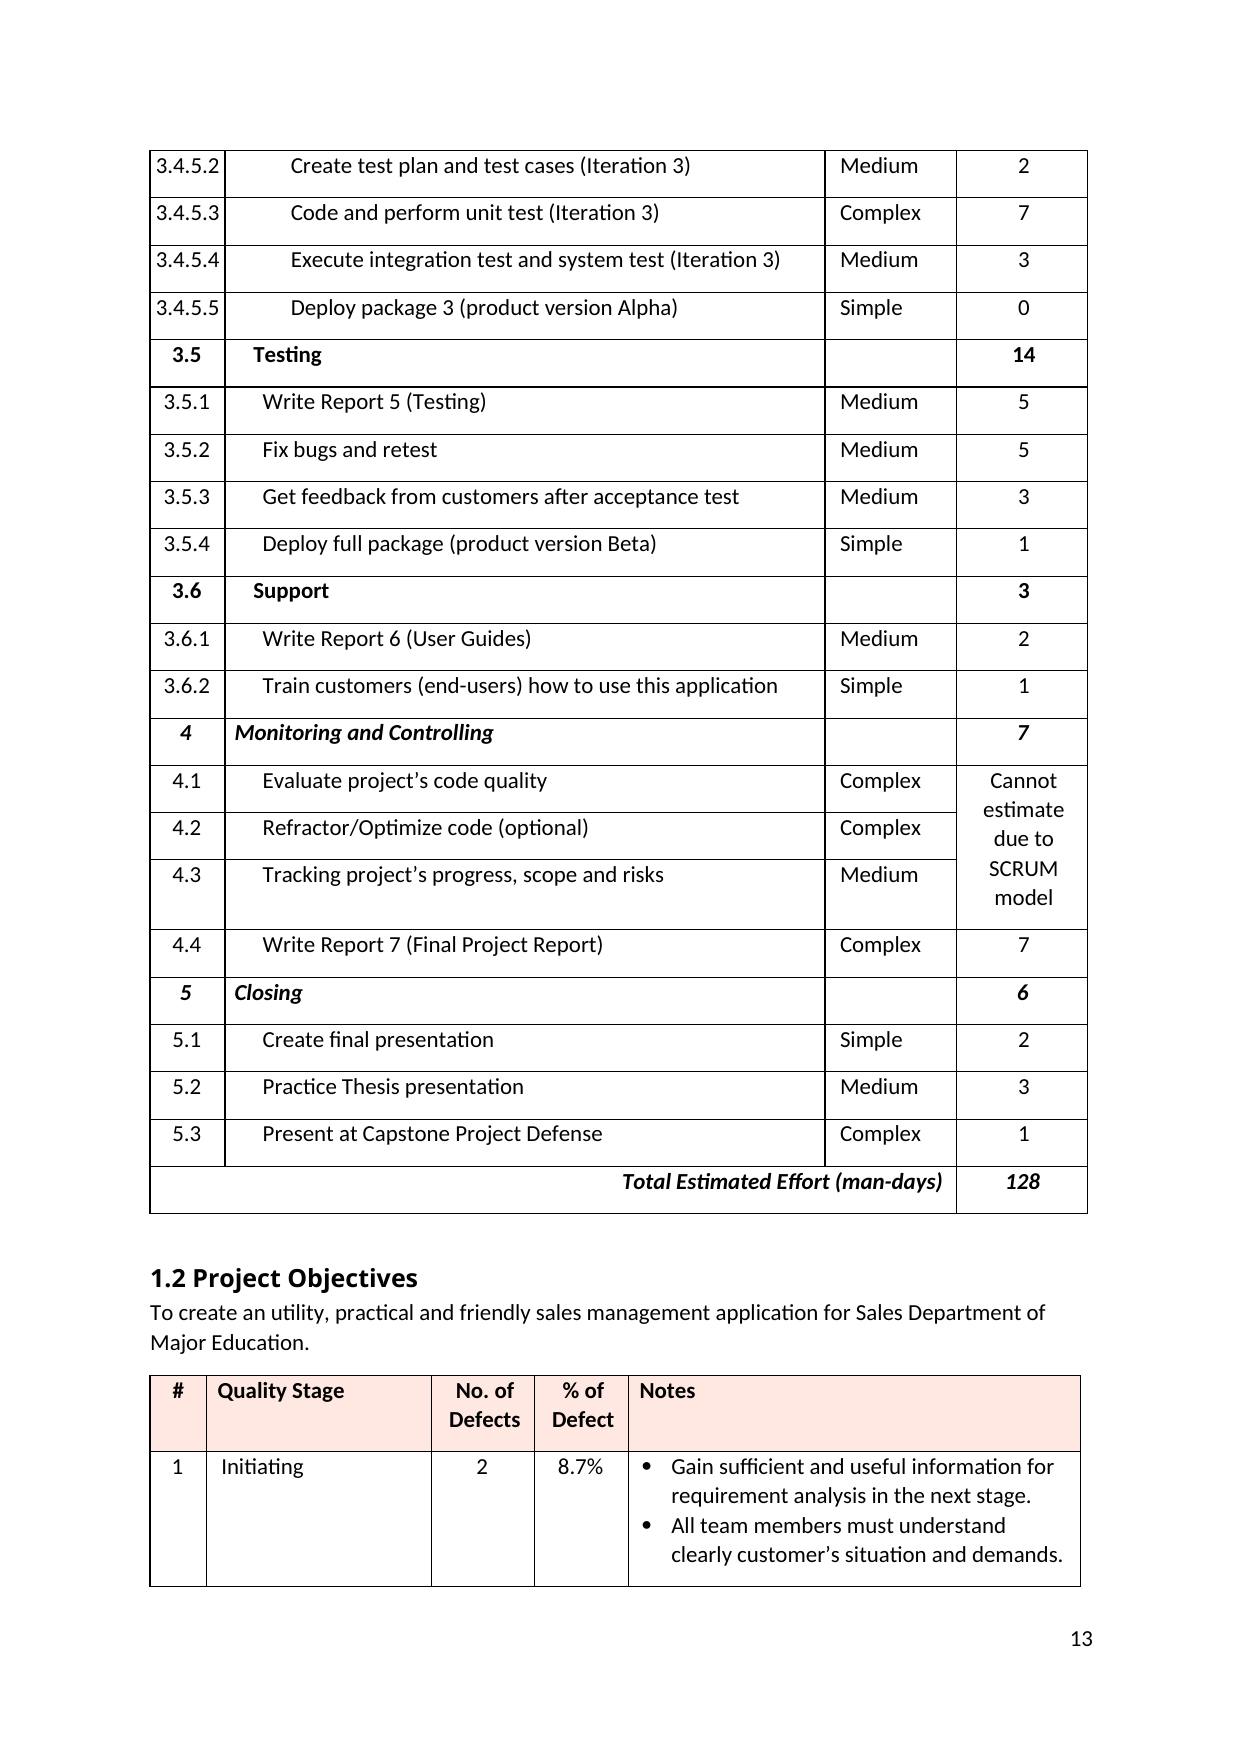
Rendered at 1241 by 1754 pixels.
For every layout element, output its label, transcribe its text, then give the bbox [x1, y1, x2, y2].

table_cell 14 [957, 340, 1087, 386]
table_cell 3 [957, 482, 1087, 528]
table_cell 3.5.1 [151, 388, 224, 434]
table_header Notes [629, 1376, 1080, 1451]
table_cell [826, 340, 956, 386]
table_cell 3.4.5.3 [151, 198, 224, 244]
table_cell Simple [826, 1025, 956, 1071]
table_cell 4.4 [151, 930, 224, 977]
table_cell Create final presentation [226, 1025, 824, 1071]
table_cell Deploy full package (product version Beta) [226, 529, 824, 576]
table_cell Refractor/Optimize code (optional) [226, 813, 824, 859]
table_cell Train customers (end-users) how to use this application [226, 671, 824, 717]
table_cell 8.7% [535, 1452, 628, 1586]
table_cell Complex [826, 1120, 956, 1166]
table_cell 3 [957, 246, 1087, 292]
table_cell Simple [826, 671, 956, 717]
table_cell Simple [826, 529, 956, 576]
table_cell 3.6.2 [151, 671, 224, 717]
table_cell 1 [957, 671, 1087, 717]
text To create an utility, practical and friendly sales management application for Sales Department of Major Education. [150, 1298, 1093, 1356]
table_cell 3 [957, 1072, 1087, 1118]
table_cell Deploy package 3 (product version Alpha) [226, 293, 824, 339]
table_cell 3 [957, 577, 1087, 623]
table_cell Medium [826, 246, 956, 292]
table_cell 3.6 [151, 577, 224, 623]
table_cell Medium [826, 1072, 956, 1118]
table_cell 1 [151, 1452, 206, 1586]
table_cell 5.2 [151, 1072, 224, 1118]
table_cell Closing [226, 978, 824, 1024]
table_cell Medium [826, 482, 956, 528]
table_header Quality Stage [207, 1376, 431, 1451]
table_cell Write Report 6 (User Guides) [226, 624, 824, 670]
table_cell Medium [826, 860, 956, 929]
table_cell Complex [826, 813, 956, 859]
table_cell 2 [957, 1025, 1087, 1071]
table_cell 1 [957, 529, 1087, 576]
table_cell 5 [957, 388, 1087, 434]
table_cell 0 [957, 293, 1087, 339]
table_cell 3.5.3 [151, 482, 224, 528]
table_cell Medium [826, 151, 956, 197]
table_cell 3.5.4 [151, 529, 224, 576]
table_cell Tracking project’s progress, scope and risks [226, 860, 824, 929]
table_cell Write Report 7 (Final Project Report) [226, 930, 824, 977]
table_cell 4 [151, 719, 224, 765]
table_cell 5 [151, 978, 224, 1024]
table_cell 6 [957, 978, 1087, 1024]
table_cell Complex [826, 198, 956, 244]
table_cell Execute integration test and system test (Iteration 3) [226, 246, 824, 292]
table_cell Medium [826, 388, 956, 434]
table_header # [151, 1376, 206, 1451]
table_cell [826, 719, 956, 765]
subtitle 1.2 Project Objectives [150, 1261, 1093, 1295]
table_cell Monitoring and Controlling [226, 719, 824, 765]
table_cell 5.3 [151, 1120, 224, 1166]
table_cell 3.4.5.2 [151, 151, 224, 197]
table_cell 5 [957, 435, 1087, 481]
table_cell Present at Capstone Project Defense [226, 1120, 824, 1166]
table_cell 7 [957, 198, 1087, 244]
table_cell Write Report 5 (Testing) [226, 388, 824, 434]
table_cell 3.5 [151, 340, 224, 386]
table_cell Medium [826, 435, 956, 481]
table_cell Complex [826, 930, 956, 977]
table_cell Get feedback from customers after acceptance test [226, 482, 824, 528]
table_header % of Defect [535, 1376, 628, 1451]
table_cell Practice Thesis presentation [226, 1072, 824, 1118]
table_cell 2 [957, 624, 1087, 670]
table_cell Evaluate project’s code quality [226, 766, 824, 812]
table_cell Create test plan and test cases (Iteration 3) [226, 151, 824, 197]
table_cell 4.3 [151, 860, 224, 929]
table_cell 4.1 [151, 766, 224, 812]
table_cell Medium [826, 624, 956, 670]
table_cell Total Estimated Effort (man-days) [151, 1167, 956, 1213]
table_cell Testing [226, 340, 824, 386]
table_cell Complex [826, 766, 956, 812]
table_cell 3.6.1 [151, 624, 224, 670]
table_cell Initiating [207, 1452, 431, 1586]
table_cell 3.5.2 [151, 435, 224, 481]
table_cell 7 [957, 930, 1087, 977]
table_cell 2 [957, 151, 1087, 197]
table_cell [826, 978, 956, 1024]
table_cell Simple [826, 293, 956, 339]
table_cell 2 [432, 1452, 534, 1586]
table_cell 128 [957, 1167, 1087, 1213]
table_cell 5.1 [151, 1025, 224, 1071]
table_cell Code and perform unit test (Iteration 3) [226, 198, 824, 244]
table_cell 3.4.5.4 [151, 246, 224, 292]
table_cell Gain sufficient and useful information for requirement analysis in the next stage. All team members must understand clearly customer’s situation and demands. [629, 1452, 1080, 1586]
table_cell 3.4.5.5 [151, 293, 224, 339]
table_cell 7 [957, 719, 1087, 765]
table_header No. of Defects [432, 1376, 534, 1451]
table_cell 4.2 [151, 813, 224, 859]
table_cell 1 [957, 1120, 1087, 1166]
table_cell Fix bugs and retest [226, 435, 824, 481]
table_cell Support [226, 577, 824, 623]
table_cell [826, 577, 956, 623]
table_cell Cannot estimate due to SCRUM model [957, 766, 1087, 929]
